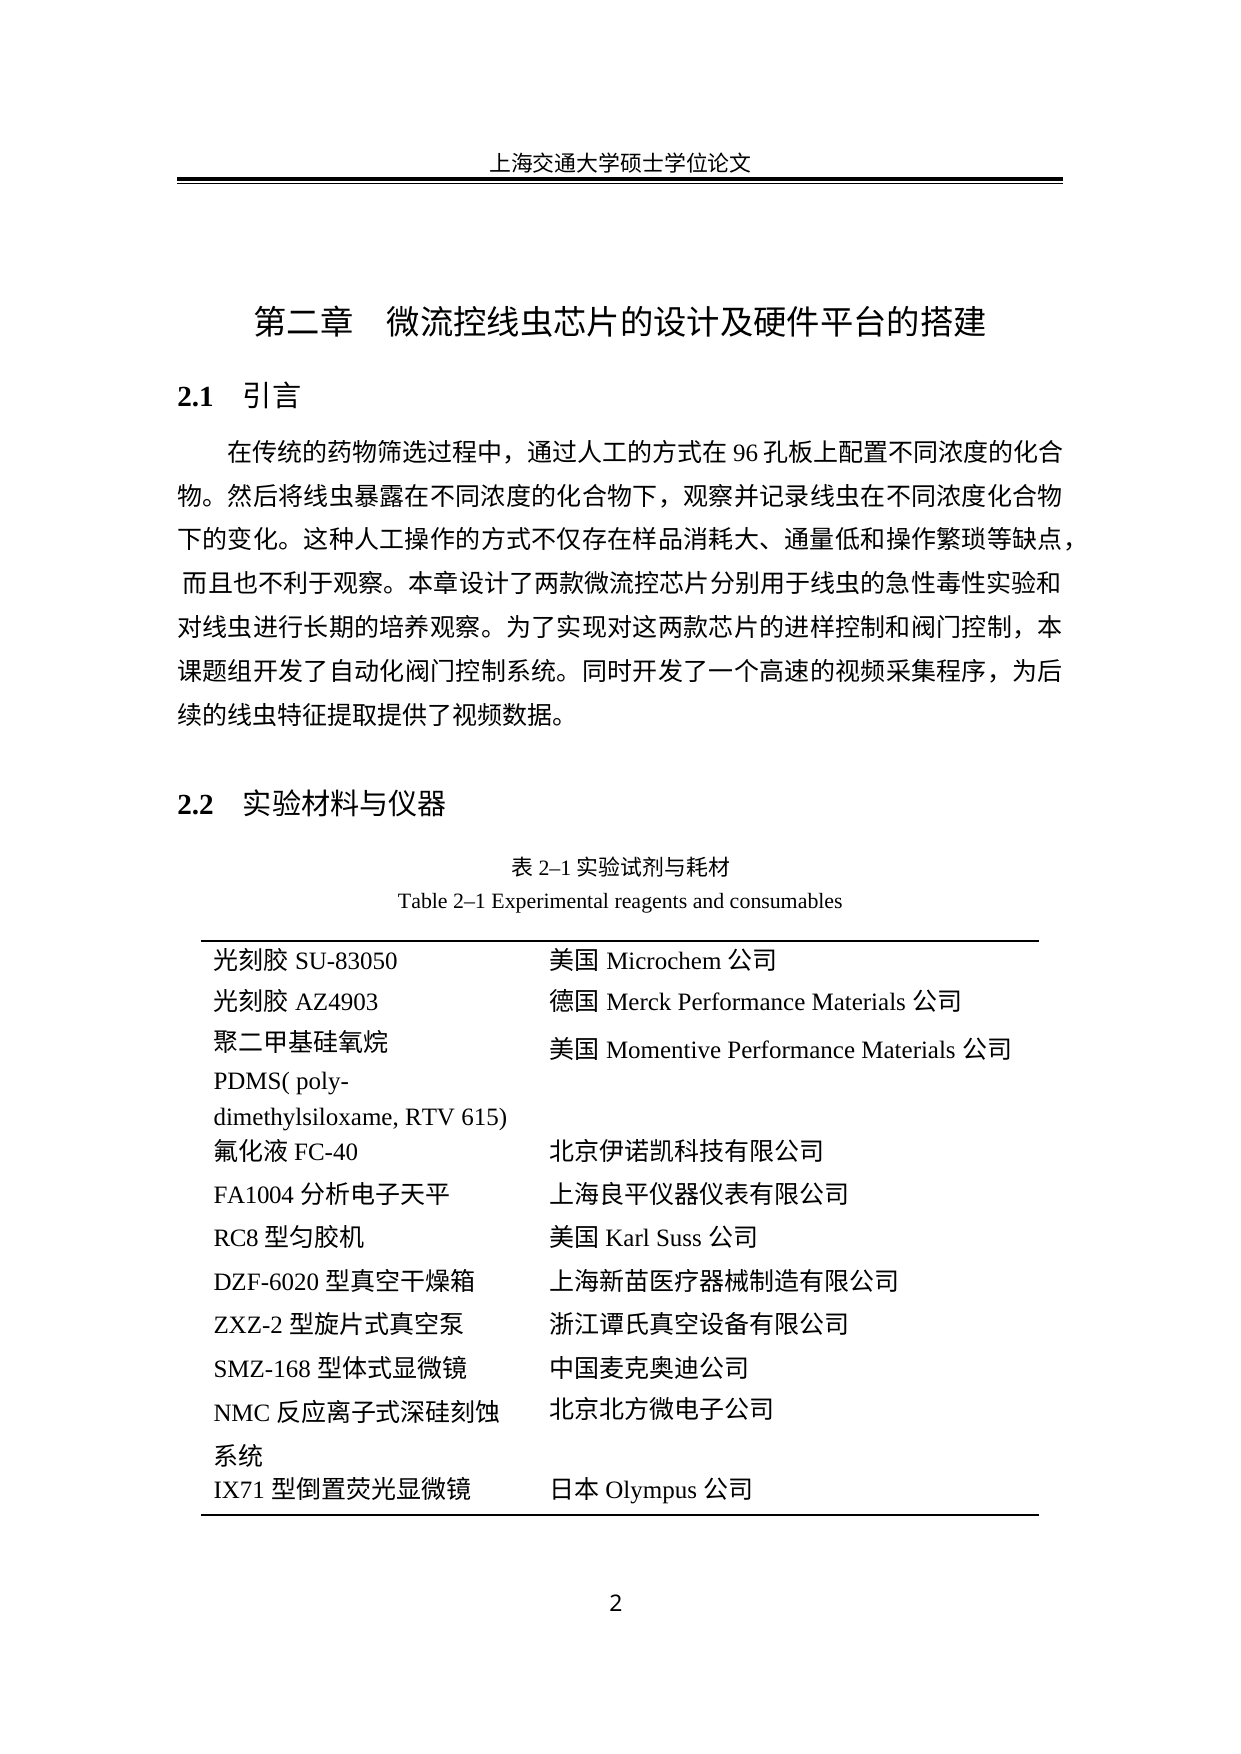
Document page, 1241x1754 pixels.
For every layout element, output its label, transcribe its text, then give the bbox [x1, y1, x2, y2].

text 在传统的药物筛选过程中，通过人工的方式在96孔板上配置不同浓度的化合物。然后将线虫暴露在不同浓度的化合物下，观察并记录线虫在不同浓度化合物下的变化。这种人工操作的方式不仅存在样品消耗大、通量低和操作繁琐等缺点， 而且也不利于观察。本章设计了两款微流控芯片分别用于线虫的急性毒性实验和对线虫进行长期的培养观察。为了实现对这两款芯片的进样控制和阀门控制，本课题组开发了自动化阀门控制系统。同时开发了一个高速的视频采集程序，为后续的线虫特征提取提供了视频数据。 [177, 432, 1063, 732]
text 聚二甲基硅氧烷PDMS( poly- dimethylsiloxame, RTV 615) [213, 1024, 526, 1131]
subtitle 引言 [177, 376, 1173, 415]
text DZF-6020 型真空干燥箱 上海新苗医疗器械制造有限公司ZXZ-2 型旋片式真空泵 浙江谭氏真空设备有限公司SMZ-168 型体式显微镜 中国麦克奥迪公司 [213, 1261, 900, 1385]
text 氟化液 FC-40 北京伊诺凯科技有限公司 [213, 1131, 1173, 1168]
text 光刻胶 AZ4903 德国 Merck Performance Materials 公司 [213, 983, 1173, 1017]
text 表 2–1 实验试剂与耗材 [370, 852, 870, 882]
subtitle 实验材料与仪器 [177, 783, 1173, 823]
text 光刻胶 SU-83050 美国 Microchem 公司 [213, 942, 1173, 976]
text FA1004 分析电子天平 上海良平仪器仪表有限公司 [213, 1175, 1173, 1211]
text RC8 型匀胶机 美国 Karl Suss 公司 [213, 1218, 1173, 1254]
text 北京北方微电子公司 [549, 1393, 1173, 1424]
subtitle 第二章 微流控线虫芯片的设计及硬件平台的搭建 [253, 296, 1173, 344]
text 美国 Momentive Performance Materials 公司 [549, 1031, 1173, 1065]
text NMC 反应离子式深硅刻蚀系统 [213, 1393, 524, 1473]
text Table 2–1 Experimental reagents and consumables [370, 888, 870, 913]
text IX71 型倒置荧光显微镜 日本 Olympus 公司 [213, 1473, 1173, 1504]
